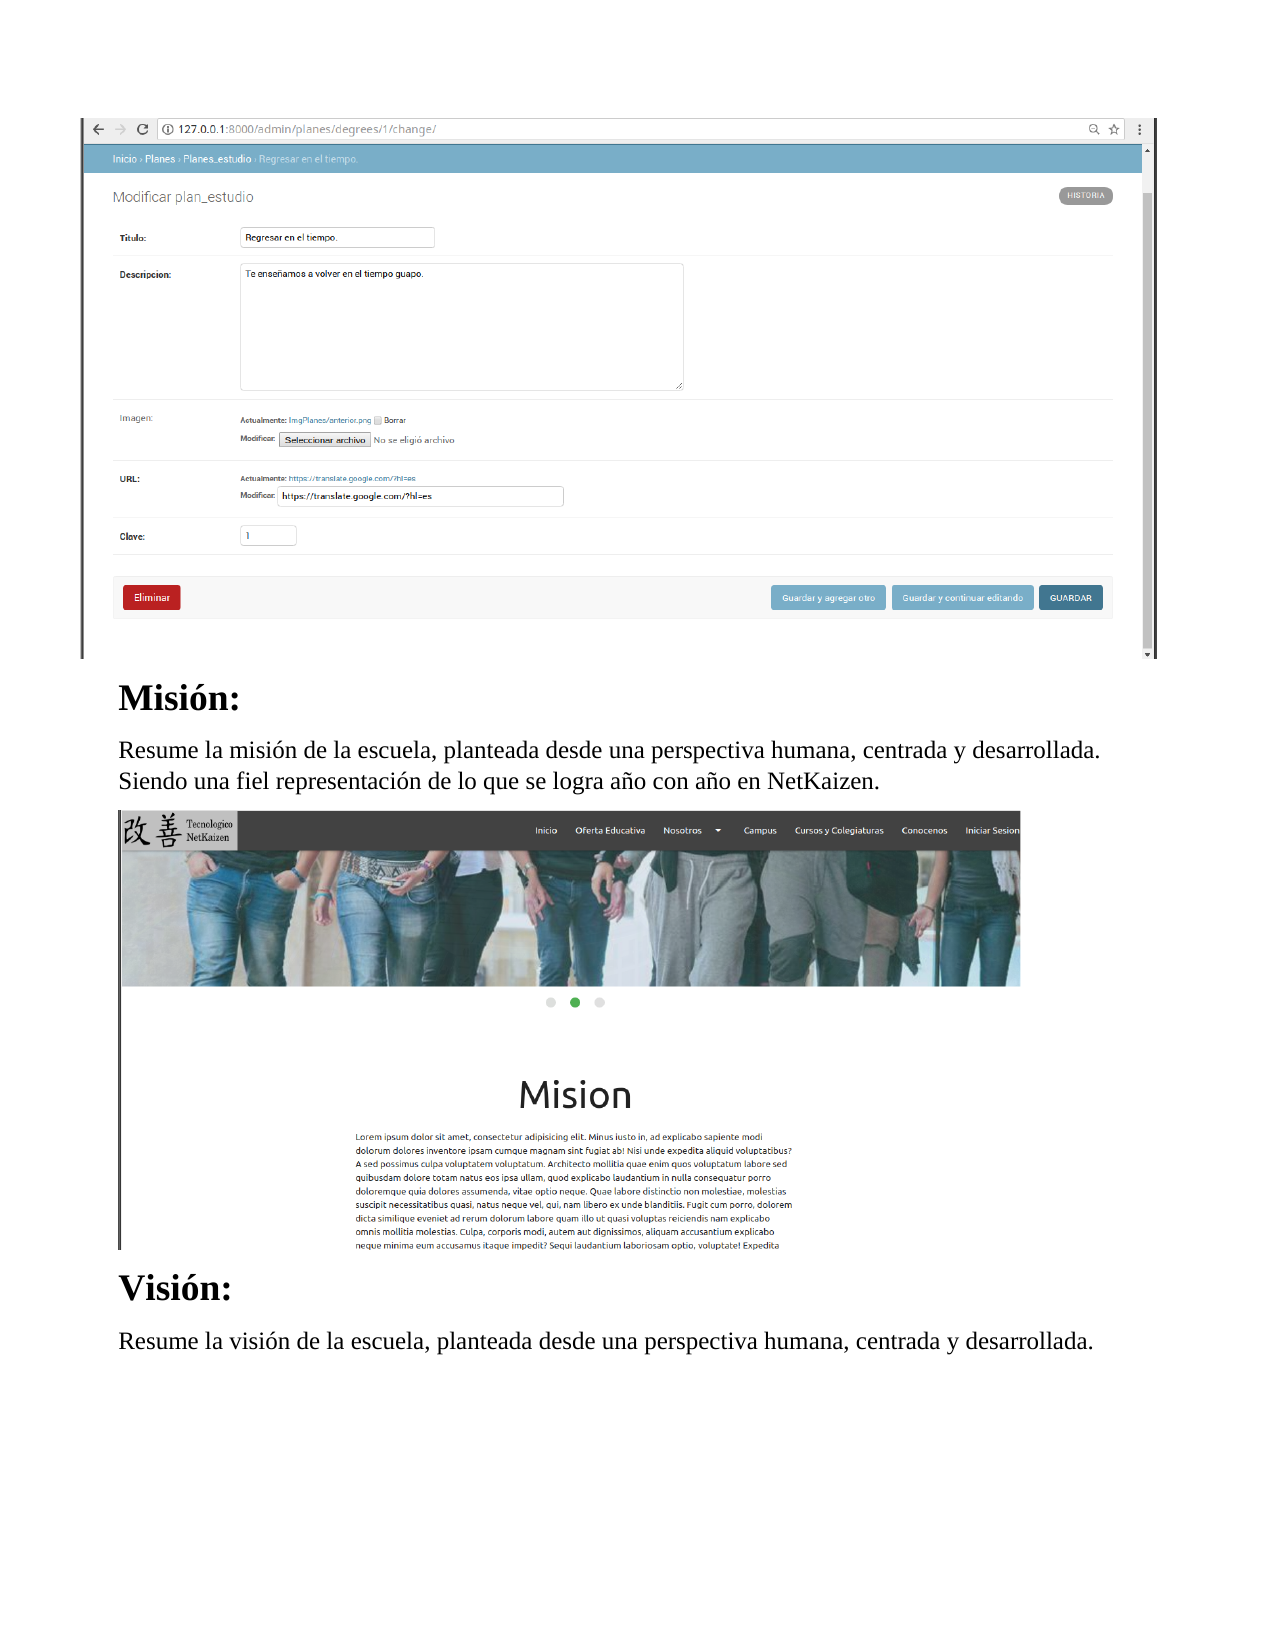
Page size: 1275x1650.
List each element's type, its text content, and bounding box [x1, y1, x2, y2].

text Misión: [118, 675, 1157, 718]
picture [80, 118, 1157, 659]
text Resume la visión de la escuela, planteada desde una perspectiva humana, centrada y desarrollada. [118, 1326, 1157, 1355]
text Visión: [118, 1266, 1157, 1309]
picture [118, 810, 1021, 1250]
text Resume la misión de la escuela, planteada desde una perspectiva humana, centrada y desarrollada. Siendo una fiel representación de lo que se logra año con año en NetKaizen. [118, 735, 1157, 794]
